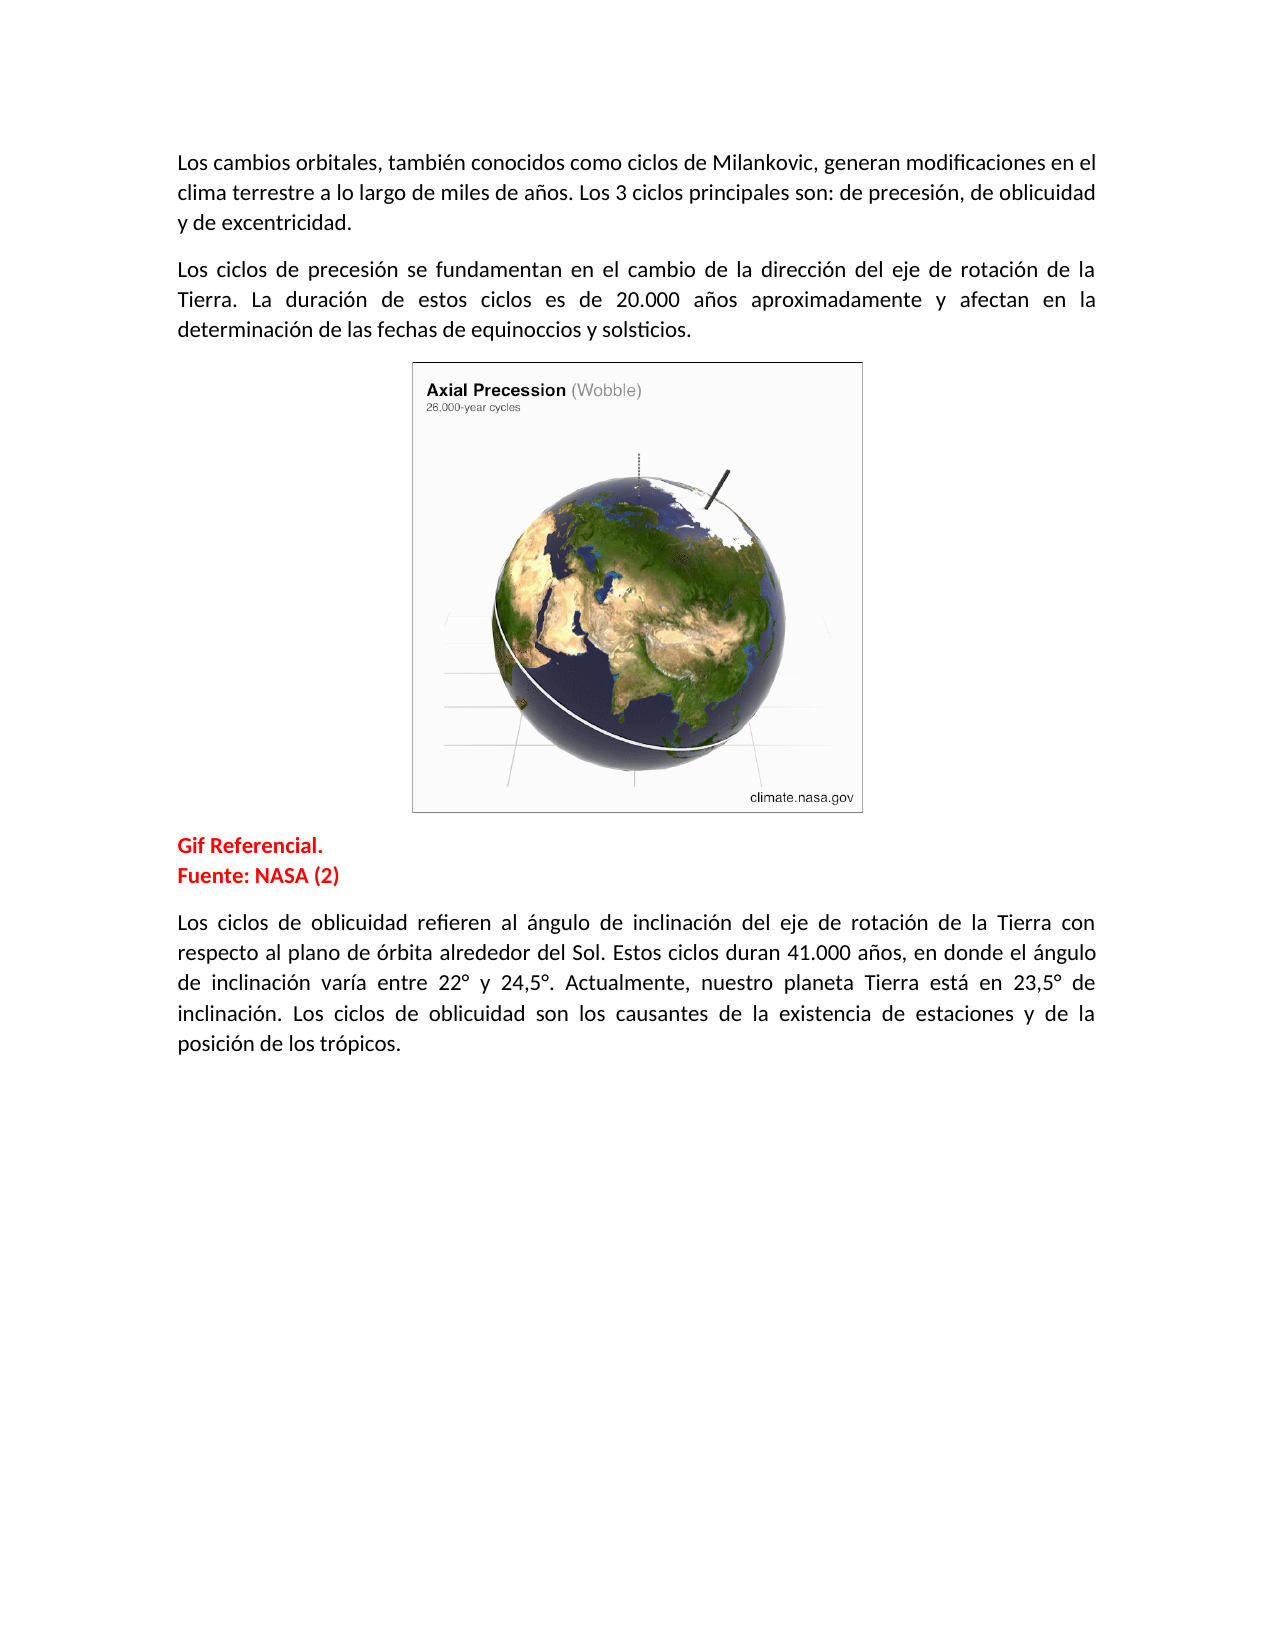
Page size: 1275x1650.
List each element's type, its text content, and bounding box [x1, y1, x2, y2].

text Los ciclos de oblicuidad refieren al ángulo de inclinación del eje de rotación de la Tierra con respecto al plano de órbita alrededor del Sol. Estos ciclos duran 41.000 años, en donde el ángulo de inclinación varía entre 22° y 24,5°. Actualmente, nuestro planeta Tierra está en 23,5° de inclinación. Los ciclos de oblicuidad son los causantes de la existencia de estaciones y de la posición de los trópicos. [177, 908, 1098, 1057]
text Fuente: NASA (2) [177, 861, 1098, 889]
text Gif Referencial. [177, 831, 1098, 859]
text Los cambios orbitales, también conocidos como ciclos de Milankovic, generan modificaciones en el clima terrestre a lo largo de miles de años. Los 3 ciclos principales son: de precesión, de oblicuidad y de excentricidad. [177, 148, 1098, 236]
picture [412, 362, 863, 813]
text Los ciclos de precesión se fundamentan en el cambio de la dirección del eje de rotación de la Tierra. La duración de estos ciclos es de 20.000 años aproximadamente y afectan en la determinación de las fechas de equinoccios y solsticios. [177, 255, 1098, 343]
